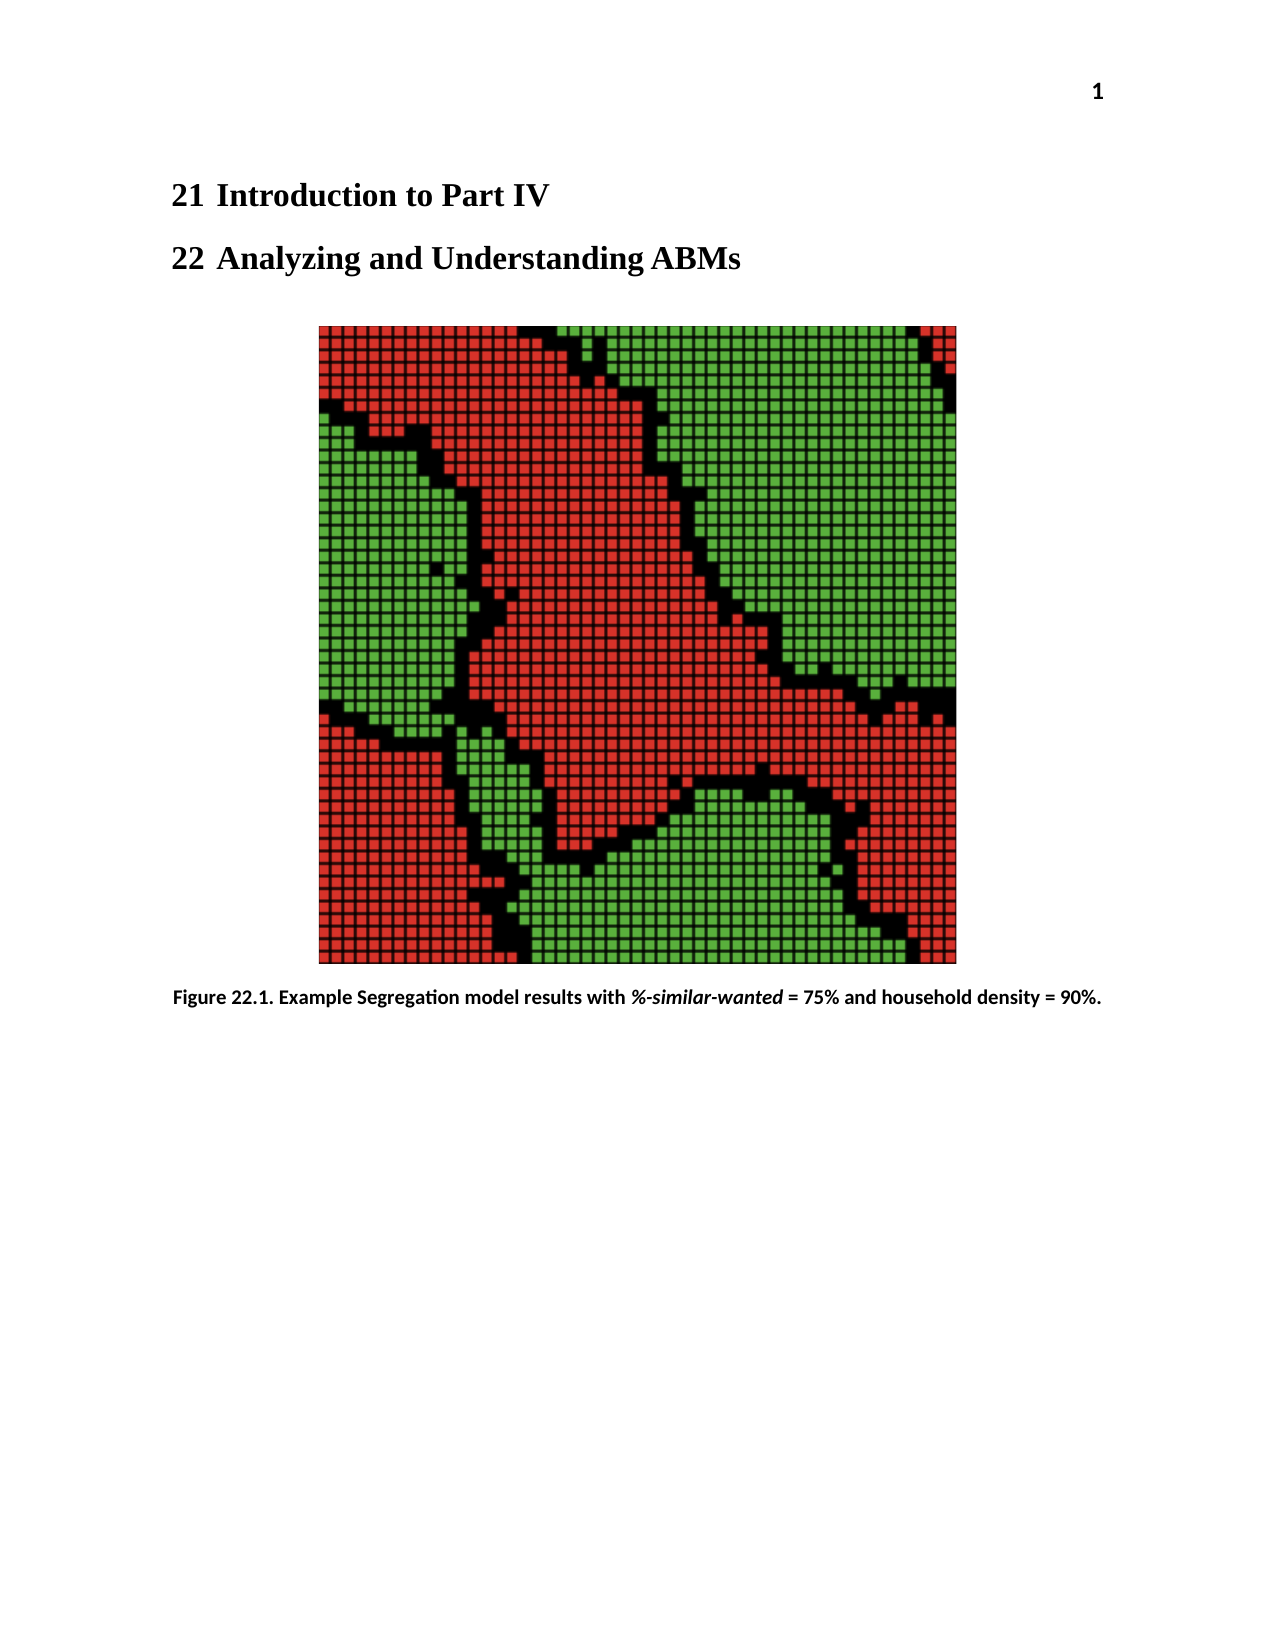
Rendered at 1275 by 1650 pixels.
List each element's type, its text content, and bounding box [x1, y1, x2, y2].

subtitle Analyzing and Understanding ABMs [171, 238, 1104, 277]
text Figure 22.1. Example Segregation model results with %-similar-wanted = 75% and household density = 90%. [171, 984, 1104, 1010]
subtitle Introduction to Part IV [171, 175, 1104, 213]
picture [318, 326, 957, 964]
